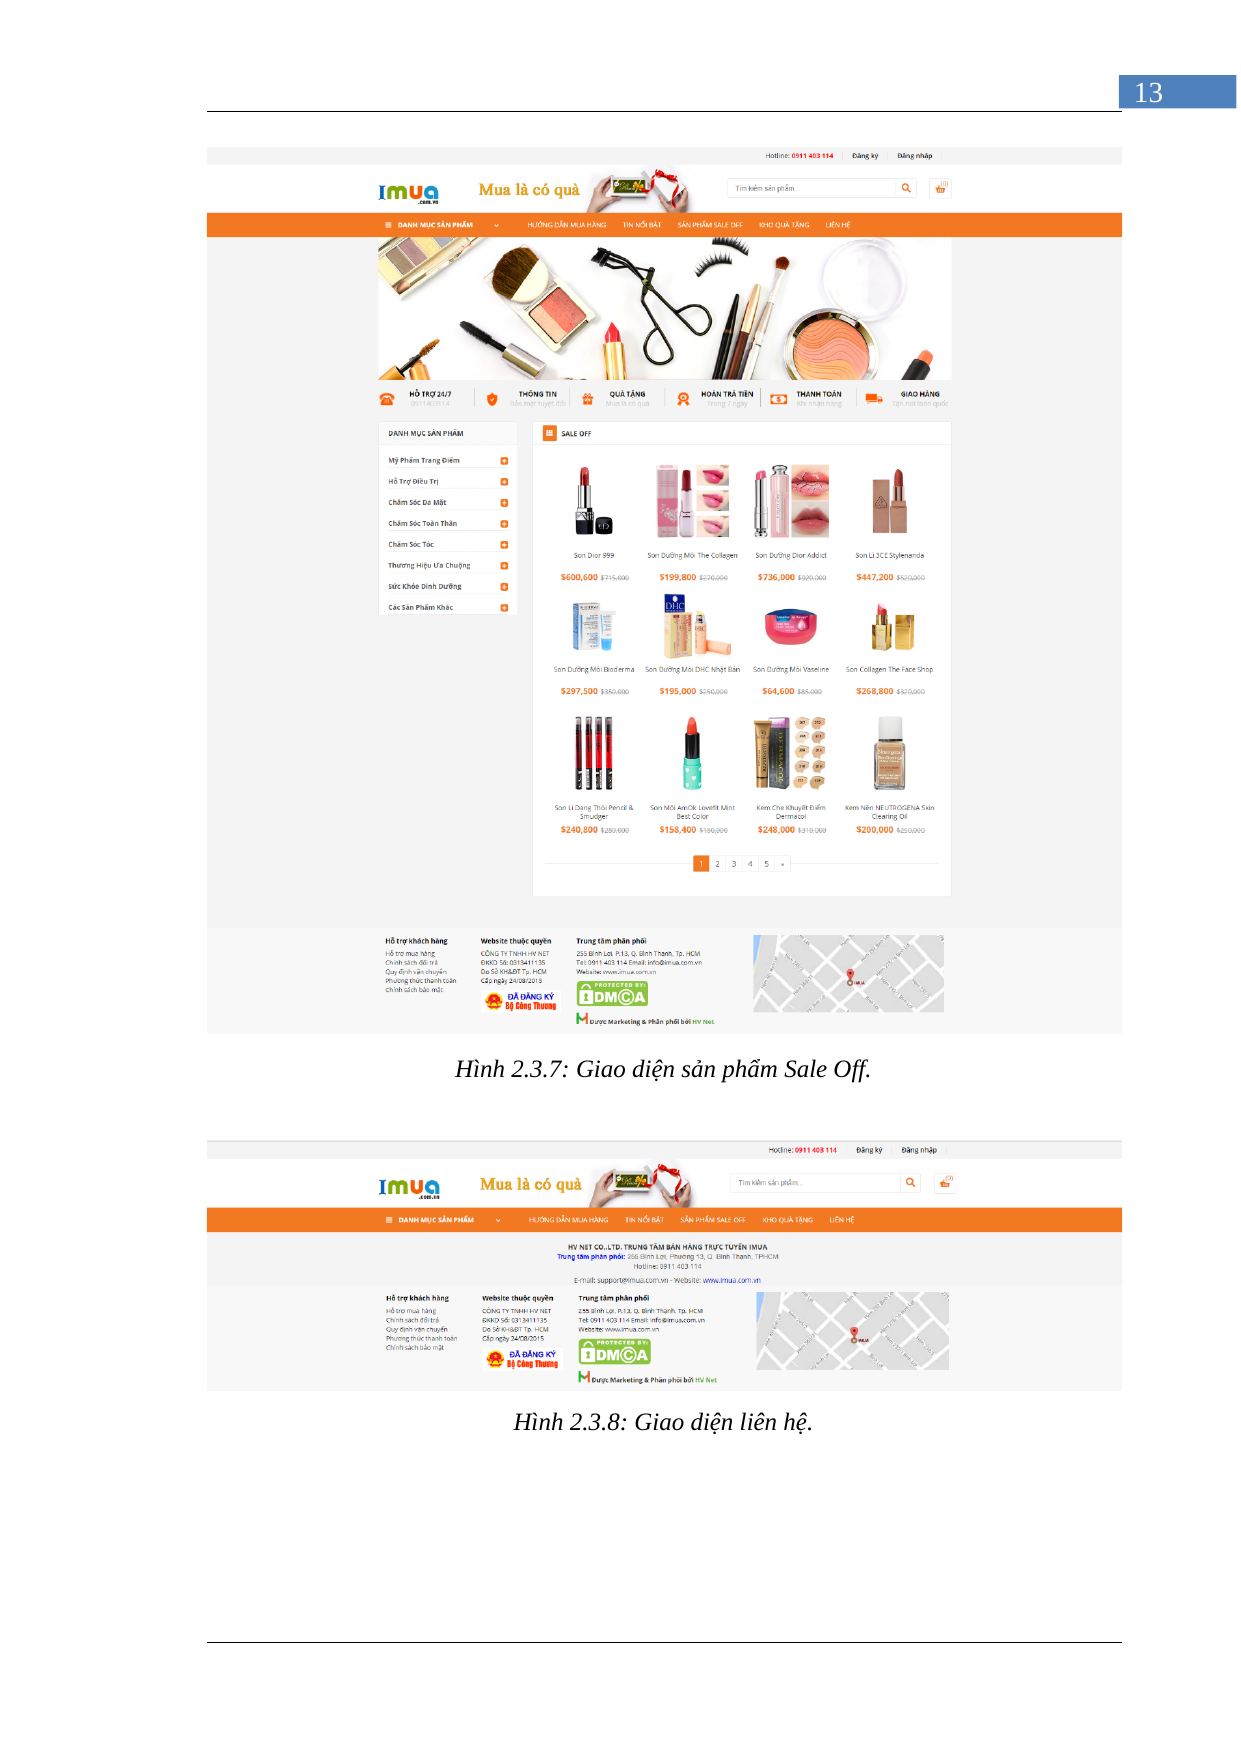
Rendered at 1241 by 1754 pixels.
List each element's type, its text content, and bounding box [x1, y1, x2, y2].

picture [206, 147, 1123, 1038]
text Hình 2.3.7: Giao diện sản phẩm Sale Off. [207, 1054, 1122, 1083]
picture [206, 1140, 1123, 1391]
text Hình 2.3.8: Giao diện liên hệ. [207, 1407, 1122, 1436]
